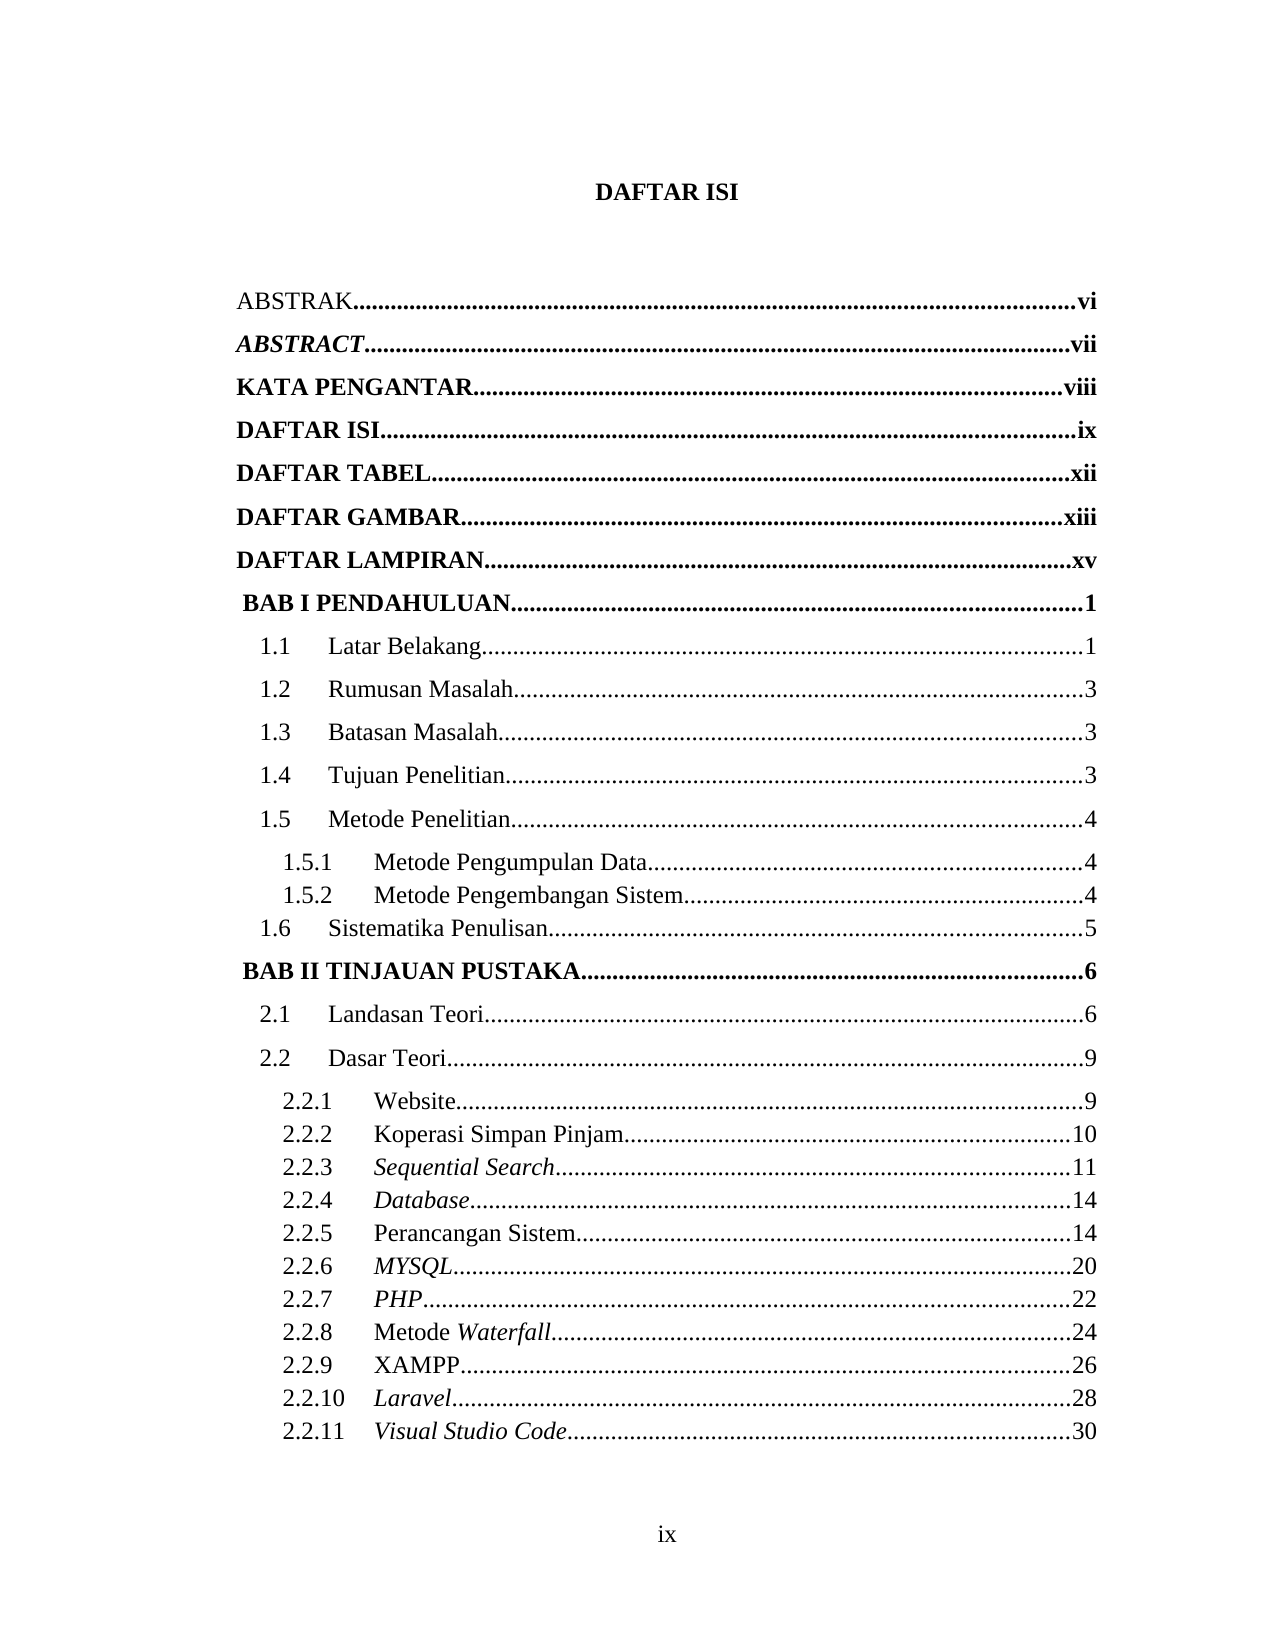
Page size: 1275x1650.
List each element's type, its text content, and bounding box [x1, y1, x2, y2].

subtitle DAFTAR ISI [236, 177, 1098, 206]
